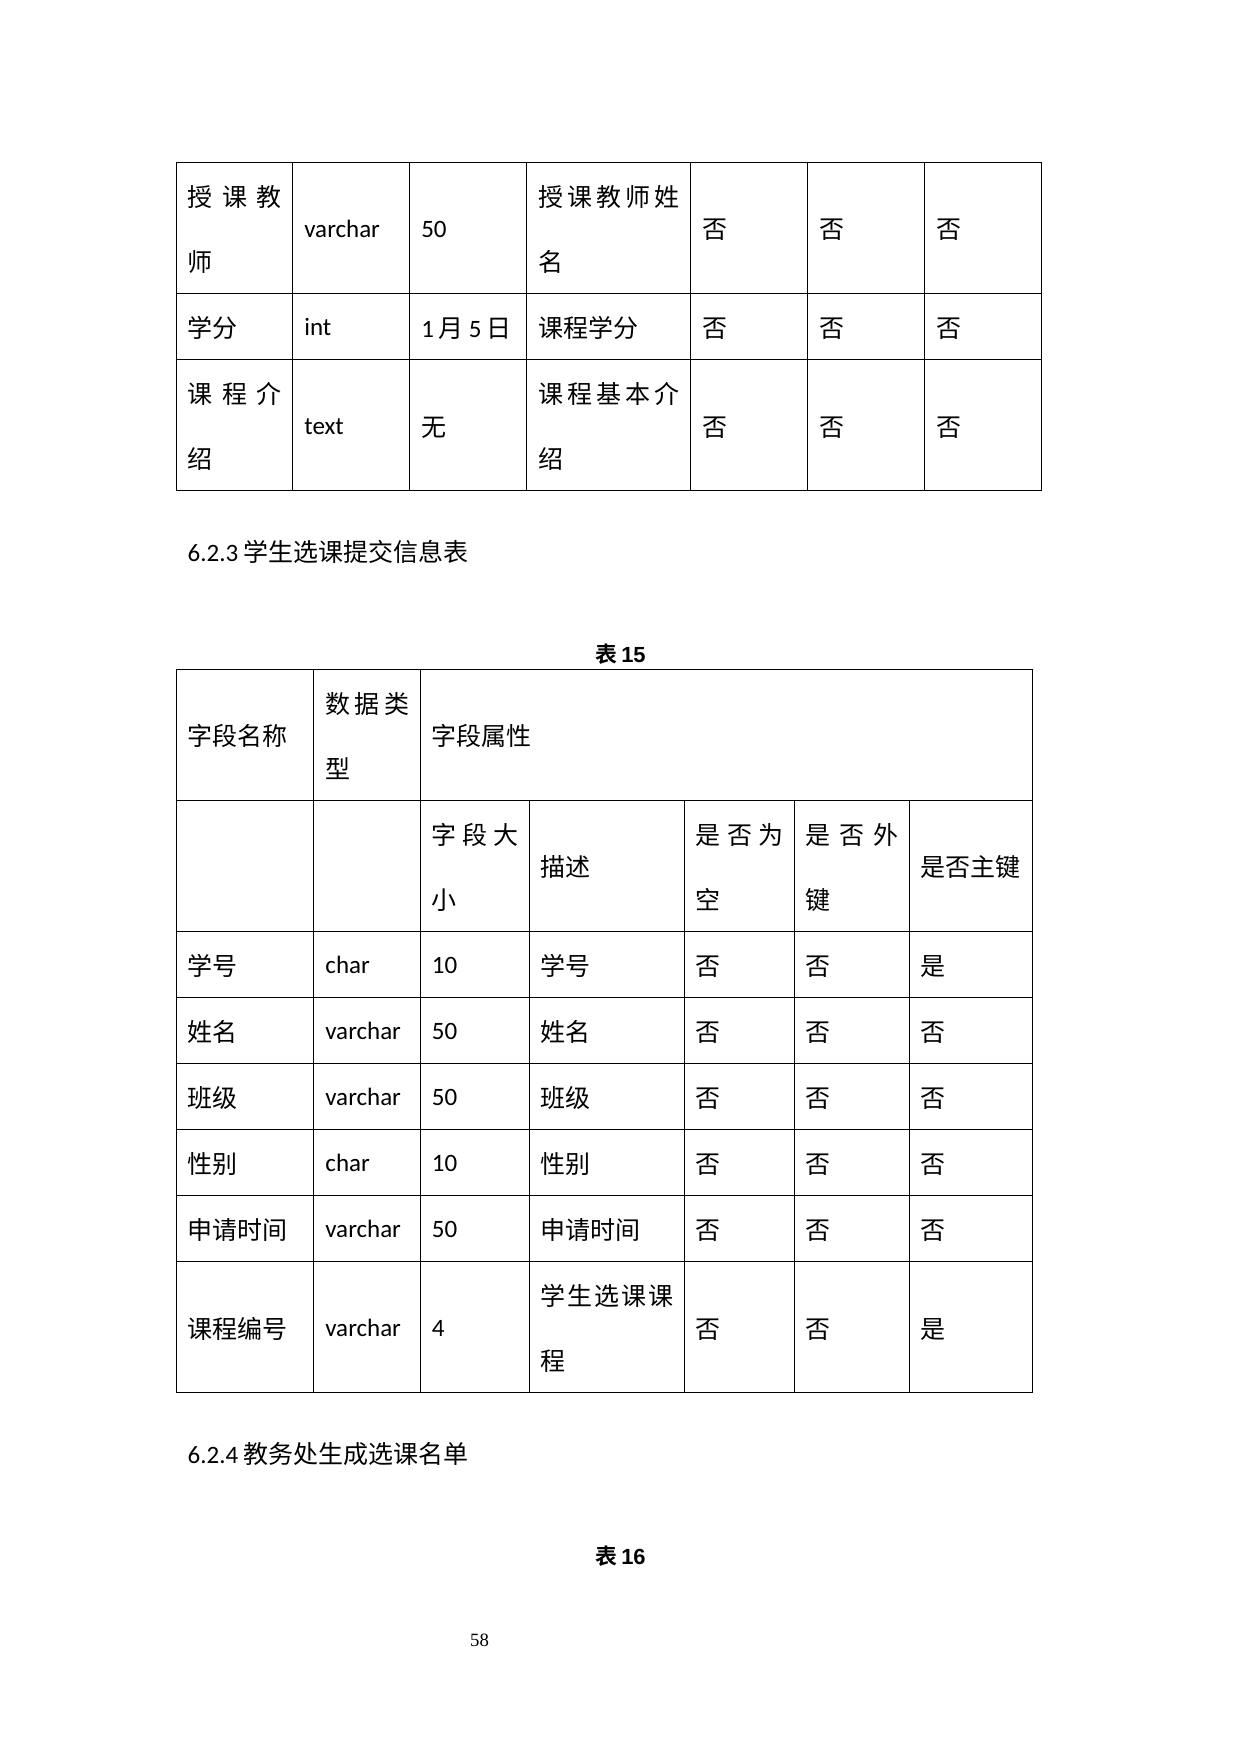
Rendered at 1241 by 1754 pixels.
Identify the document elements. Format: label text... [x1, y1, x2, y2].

table_cell [177, 801, 313, 931]
table_cell 否 [795, 932, 909, 997]
table_cell 学号 [177, 932, 313, 997]
table_cell 是否外键 [795, 801, 909, 931]
table_cell 否 [685, 1196, 794, 1261]
table_cell 否 [910, 1064, 1032, 1129]
table_cell 班级 [530, 1064, 684, 1129]
table_cell 性别 [530, 1130, 684, 1195]
table_cell 1月5日 [410, 294, 526, 359]
table_cell 否 [808, 163, 924, 293]
table_cell 否 [685, 998, 794, 1063]
table_cell 学分 [177, 294, 292, 359]
table_header 字段属性 [421, 670, 1032, 800]
table_cell 姓名 [177, 998, 313, 1063]
table_cell text [293, 360, 409, 490]
table_cell 字段大小 [421, 801, 529, 931]
table_cell 申请时间 [177, 1196, 313, 1261]
table_cell 50 [421, 1064, 529, 1129]
table_cell 否 [925, 360, 1041, 490]
table_cell int [293, 294, 409, 359]
table_header 字段名称 [177, 670, 313, 800]
table_cell [314, 801, 420, 931]
table_cell 课程编号 [177, 1262, 313, 1392]
table_cell 无 [410, 360, 526, 490]
table_cell 否 [691, 360, 807, 490]
table_cell varchar [314, 1064, 420, 1129]
text 表15 [187, 636, 1053, 669]
table_cell 否 [795, 998, 909, 1063]
table_cell 否 [808, 294, 924, 359]
table_cell 否 [795, 1064, 909, 1129]
table_cell 性别 [177, 1130, 313, 1195]
table_cell 授课教师姓名 [527, 163, 690, 293]
table_cell 课程介绍 [177, 360, 292, 490]
table_cell 4 [421, 1262, 529, 1392]
table_cell 否 [691, 294, 807, 359]
table_cell 班级 [177, 1064, 313, 1129]
subtitle 6.2.3学生选课提交信息表 [187, 518, 1053, 583]
table_cell 否 [685, 932, 794, 997]
table_cell 是 [910, 1262, 1032, 1392]
table_cell 否 [910, 1196, 1032, 1261]
table_cell varchar [314, 1262, 420, 1392]
table_cell 描述 [530, 801, 684, 931]
table_cell 否 [795, 1262, 909, 1392]
table_cell 课程基本介绍 [527, 360, 690, 490]
table_cell 否 [808, 360, 924, 490]
table_cell 否 [925, 163, 1041, 293]
table_cell 否 [910, 998, 1032, 1063]
table_cell 否 [691, 163, 807, 293]
table_cell 授课教师 [177, 163, 292, 293]
subtitle 6.2.4教务处生成选课名单 [187, 1420, 1053, 1485]
table_cell 10 [421, 1130, 529, 1195]
table_header 数据类型 [314, 670, 420, 800]
table_cell 10 [421, 932, 529, 997]
table_cell 否 [925, 294, 1041, 359]
table_cell 否 [685, 1130, 794, 1195]
table_cell char [314, 1130, 420, 1195]
table_cell 否 [795, 1130, 909, 1195]
table_cell 课程学分 [527, 294, 690, 359]
table_cell 学生选课课程 [530, 1262, 684, 1392]
table_cell 50 [410, 163, 526, 293]
table_cell 50 [421, 998, 529, 1063]
table_cell 是否主键 [910, 801, 1032, 931]
table_cell 学号 [530, 932, 684, 997]
table_cell 是 [910, 932, 1032, 997]
table_cell 否 [685, 1064, 794, 1129]
table_cell 是否为空 [685, 801, 794, 931]
table_cell varchar [314, 1196, 420, 1261]
table_cell 否 [795, 1196, 909, 1261]
text 表16 [187, 1538, 1053, 1571]
table_cell varchar [293, 163, 409, 293]
table_cell 否 [910, 1130, 1032, 1195]
table_cell 否 [685, 1262, 794, 1392]
table_cell varchar [314, 998, 420, 1063]
table_cell 50 [421, 1196, 529, 1261]
table_cell 申请时间 [530, 1196, 684, 1261]
table_cell char [314, 932, 420, 997]
table_cell 姓名 [530, 998, 684, 1063]
